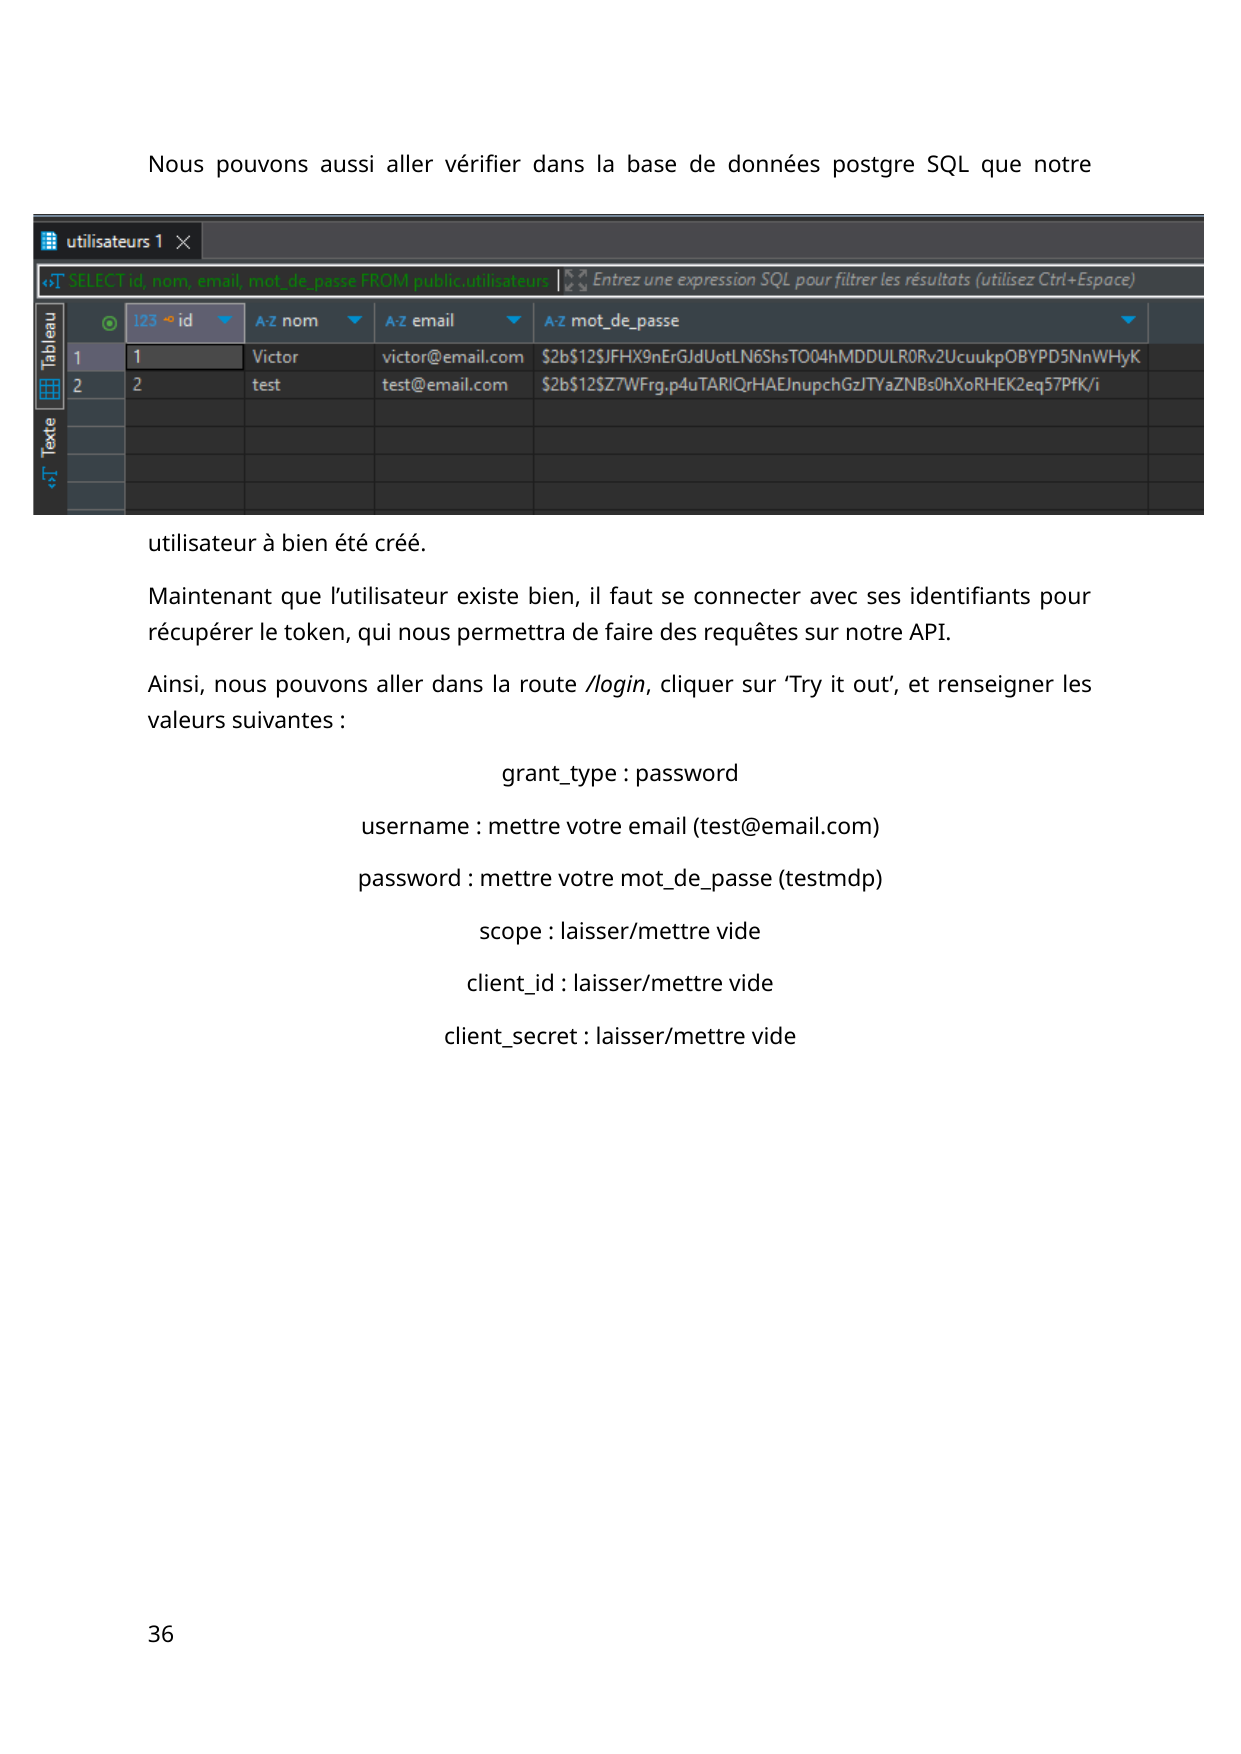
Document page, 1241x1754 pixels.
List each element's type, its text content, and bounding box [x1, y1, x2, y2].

text username : mettre votre email (test@email.com) [148, 809, 1093, 841]
text Maintenant que l’utilisateur existe bien, il faut se connecter avec ses identifiants pour récupérer le token, qui nous permettra de faire des requêtes sur notre API. [148, 580, 1093, 647]
text client_id : laisser/mettre vide [148, 967, 1093, 999]
text client_secret : laisser/mettre vide [148, 1020, 1093, 1051]
text Ainsi, nous pouvons aller dans la route /login, cliquer sur ‘Try it out’, et renseigner les valeurs suivantes : [148, 668, 1093, 736]
text password : mettre votre mot_de_passe (testmdp) [148, 862, 1093, 893]
picture [32, 214, 1204, 514]
text scope : laisser/mettre vide [148, 915, 1093, 946]
text Nous pouvons aussi aller vérifier dans la base de données postgre SQL que notre utilisateur à bien été créé. [148, 514, 1093, 558]
text grant_type : password [148, 757, 1093, 788]
text Nous pouvons aussi aller vérifier dans la base de données postgre SQL que notre utilisateur à bien été créé. [148, 148, 1093, 214]
